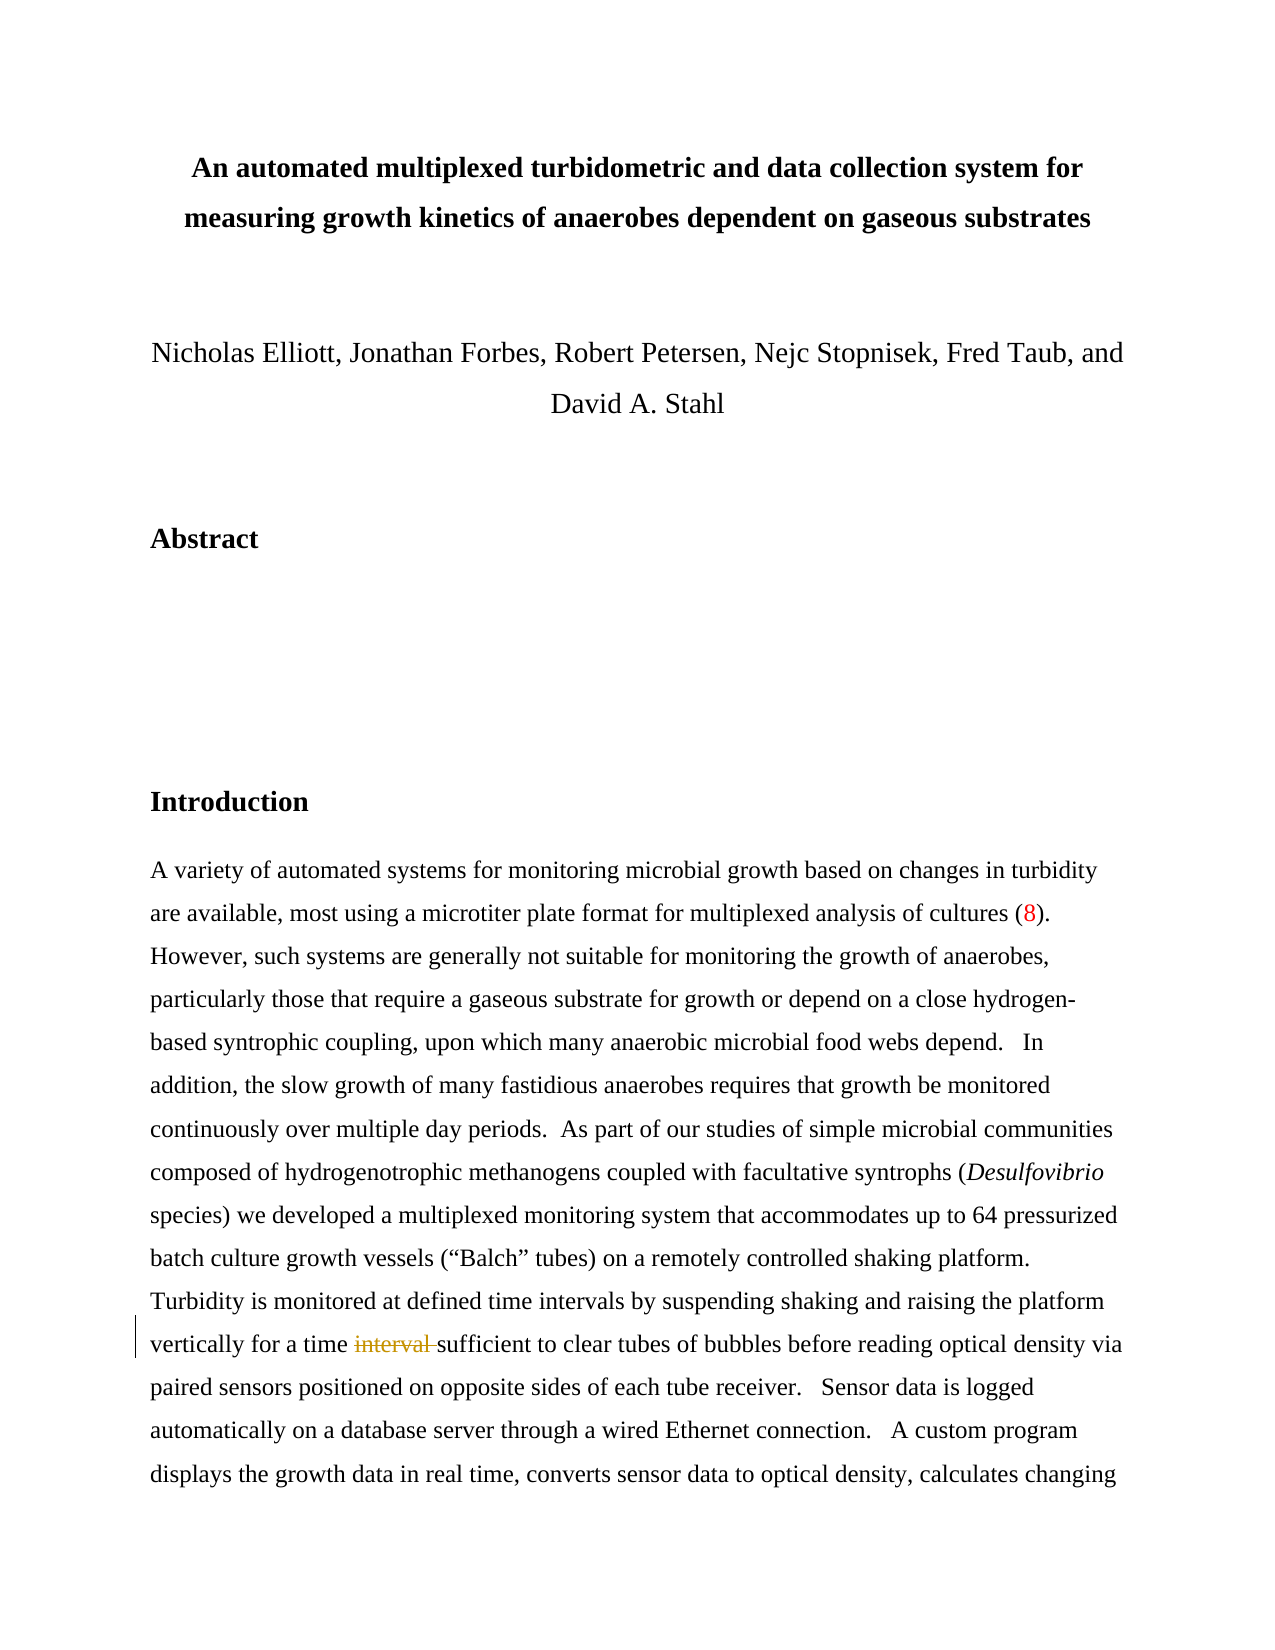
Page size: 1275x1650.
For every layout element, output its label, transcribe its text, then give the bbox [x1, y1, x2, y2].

text An automated multiplexed turbidometric and data collection system for measuring growth kinetics of anaerobes dependent on gaseous substrates [150, 150, 1125, 234]
text Nicholas Elliott, Jonathan Forbes, Robert Petersen, Nejc Stopnisek, Fred Taub, and David A. Stahl [150, 335, 1125, 419]
text Abstract [150, 521, 1125, 554]
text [150, 855, 1125, 1487]
text Introduction [150, 784, 1125, 817]
